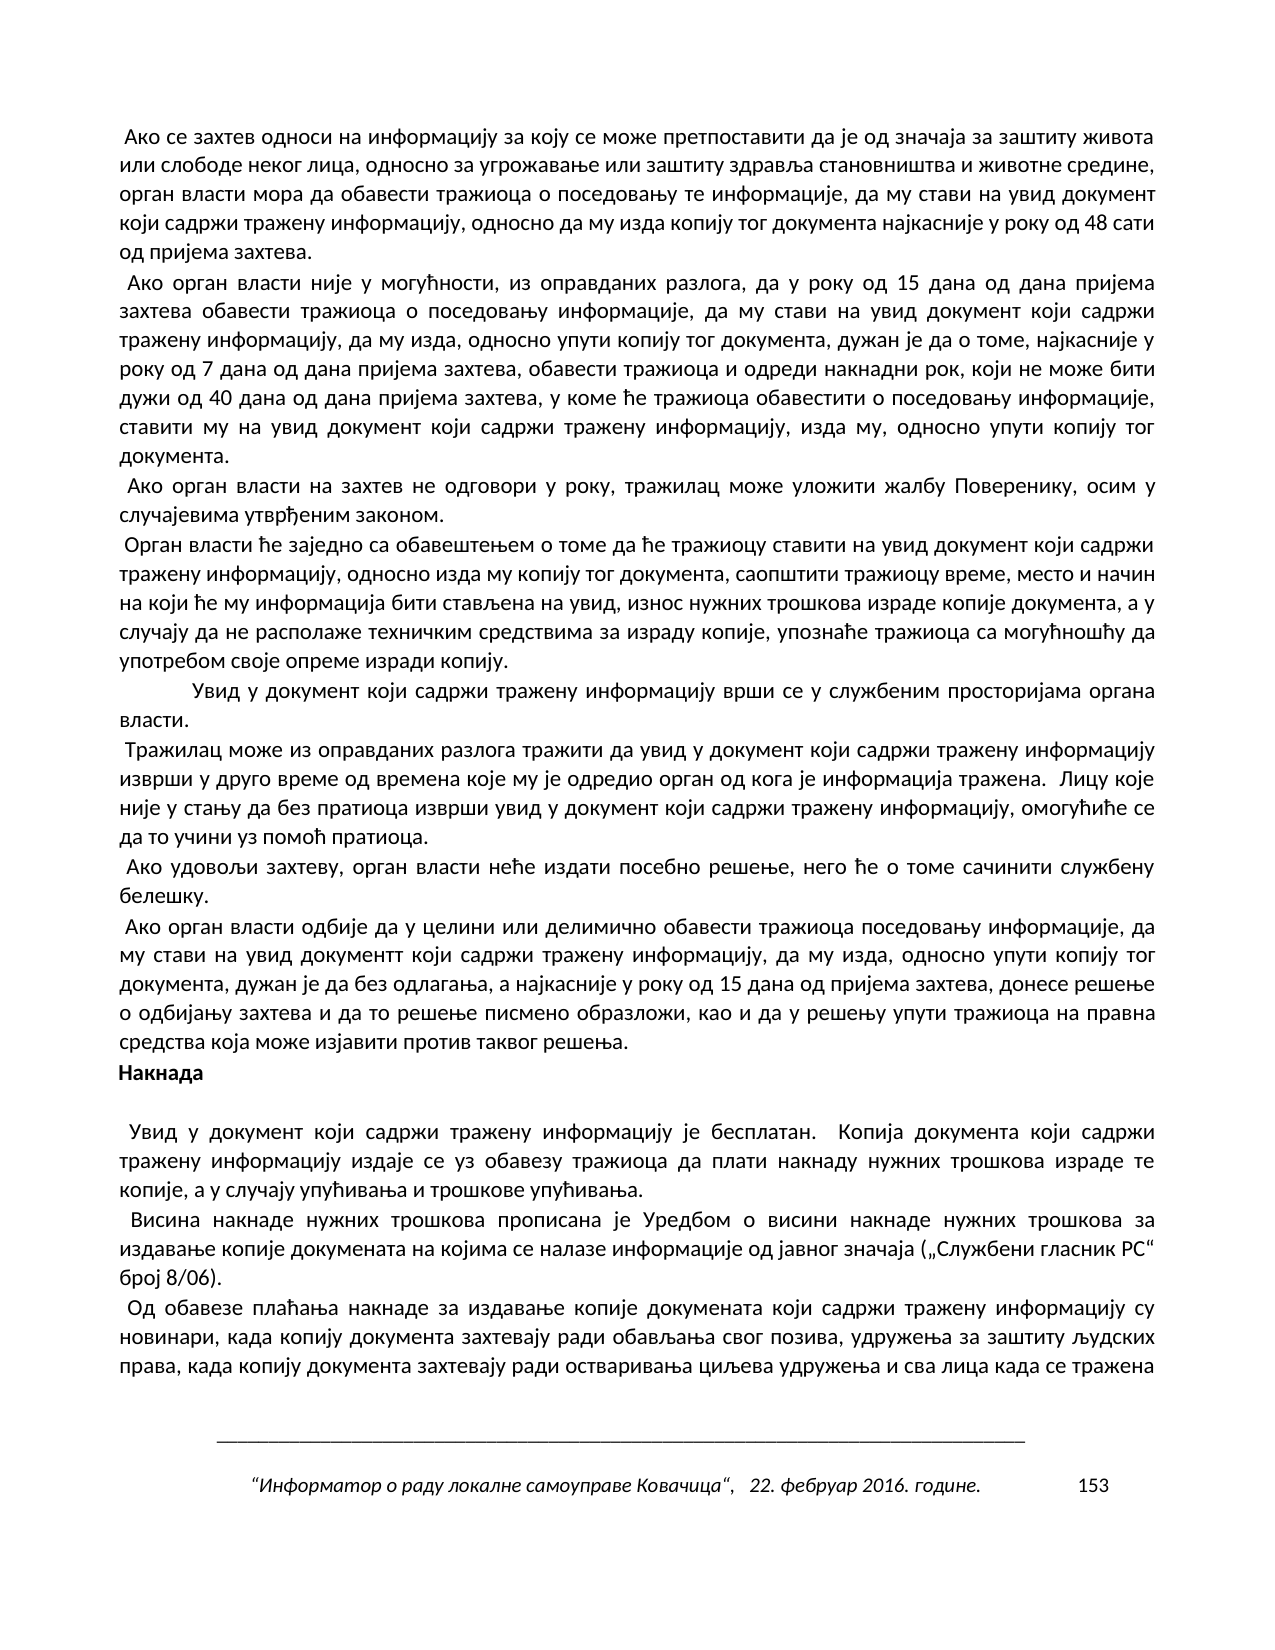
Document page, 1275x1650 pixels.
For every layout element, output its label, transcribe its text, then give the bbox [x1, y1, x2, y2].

text Ако орган власти није у могућности, из оправданих разлога, да у року од 15 дана од дана пријема захтева обавести тражиоца о поседовању информације, да му стави на увид документ који садржи тражену информацију, да му изда, односно упути копију тог документа, дужан је да о томе, најкасније у року од 7 дана од дана пријема захтева, обавести тражиоца и одреди накнадни рок, који не може бити дужи од 40 дана од дана пријема захтева, у коме ће тражиоца обавестити о поседовању информације, ставити му на увид документ који садржи тражену информацију, изда му, односно упути копију тог документа. [118, 268, 1157, 469]
text Ако орган власти одбије да у целини или делимично обавести тражиоца поседовању информације, да му стави на увид документт који садржи тражену информацију, да му изда, односно упути копију тог документа, дужан је да без одлагања, а најкасније у року од 15 дана од пријема захтева, донесе решење о одбијању захтева и да то решење писмено образложи, као и да у решењу упути тражиоца на правна средства која може изјавити против таквог решења. [118, 912, 1157, 1055]
text Ако се захтев односи на информацију за коју се може претпоставити да је од значаја за заштиту живота или слободе неког лица, односно за угрожавање или заштиту здравља становништва и животне средине, орган власти мора да обавести тражиоца о поседовању те информације, да му стави на увид документ који садржи тражену информацију, односно да му изда копију тог документа најкасније у року од 48 сати од пријема захтева. [118, 122, 1157, 265]
text Орган власти ће заједно са обавештењем о томе да ће тражиоцу ставити на увид документ који садржи тражену информацију, односно изда му копију тог документа, саопштити тражиоцу време, место и начин на који ће му информација бити стављена на увид, износ нужних трошкова израде копије документа, а у случају да не располаже техничким средствима за израду копије, упознаће тражиоца са могућношћу да употребом своје опреме изради копију. [118, 530, 1157, 674]
text Тражилац може из оправданих разлога тражити да увид у документ који садржи тражену информацију изврши у друго време од времена које му је одредио орган од кога је информација тражена. Лицу које није у стању да без пратиоца изврши увид у документ који садржи тражену информацију, омогућиће се да то учини уз помоћ пратиоца. [118, 736, 1157, 850]
text Ако удовољи захтеву, орган власти неће издати посебно решење, него ће о томе сачинити службену белешку. [118, 852, 1157, 909]
text Висина накнаде нужних трошкова прописана је Уредбом о висини накнаде нужних трошкова за издавање копије докумената на којима се налазе информације од јавног значаја („Службени гласник РС“ број 8/06). [118, 1205, 1157, 1291]
text Увид у документ који садржи тражену информацију је бесплатан. Копија документа који садржи тражену информацију издаје се уз обавезу тражиоца да плати накнаду нужних трошкова израде те копије, а у случају упућивања и трошкове упућивања. [118, 1117, 1157, 1203]
text Увид у документ који садржи тражену информацију врши се у службеним просторијама органа власти. [118, 676, 1157, 733]
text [118, 1293, 1157, 1379]
text Ако орган власти на захтев не одговори у року, тражилац може уложити жалбу Поверенику, осим у случајевима утврђеним законом. [118, 471, 1157, 528]
subtitle Накнада [118, 1058, 1157, 1086]
